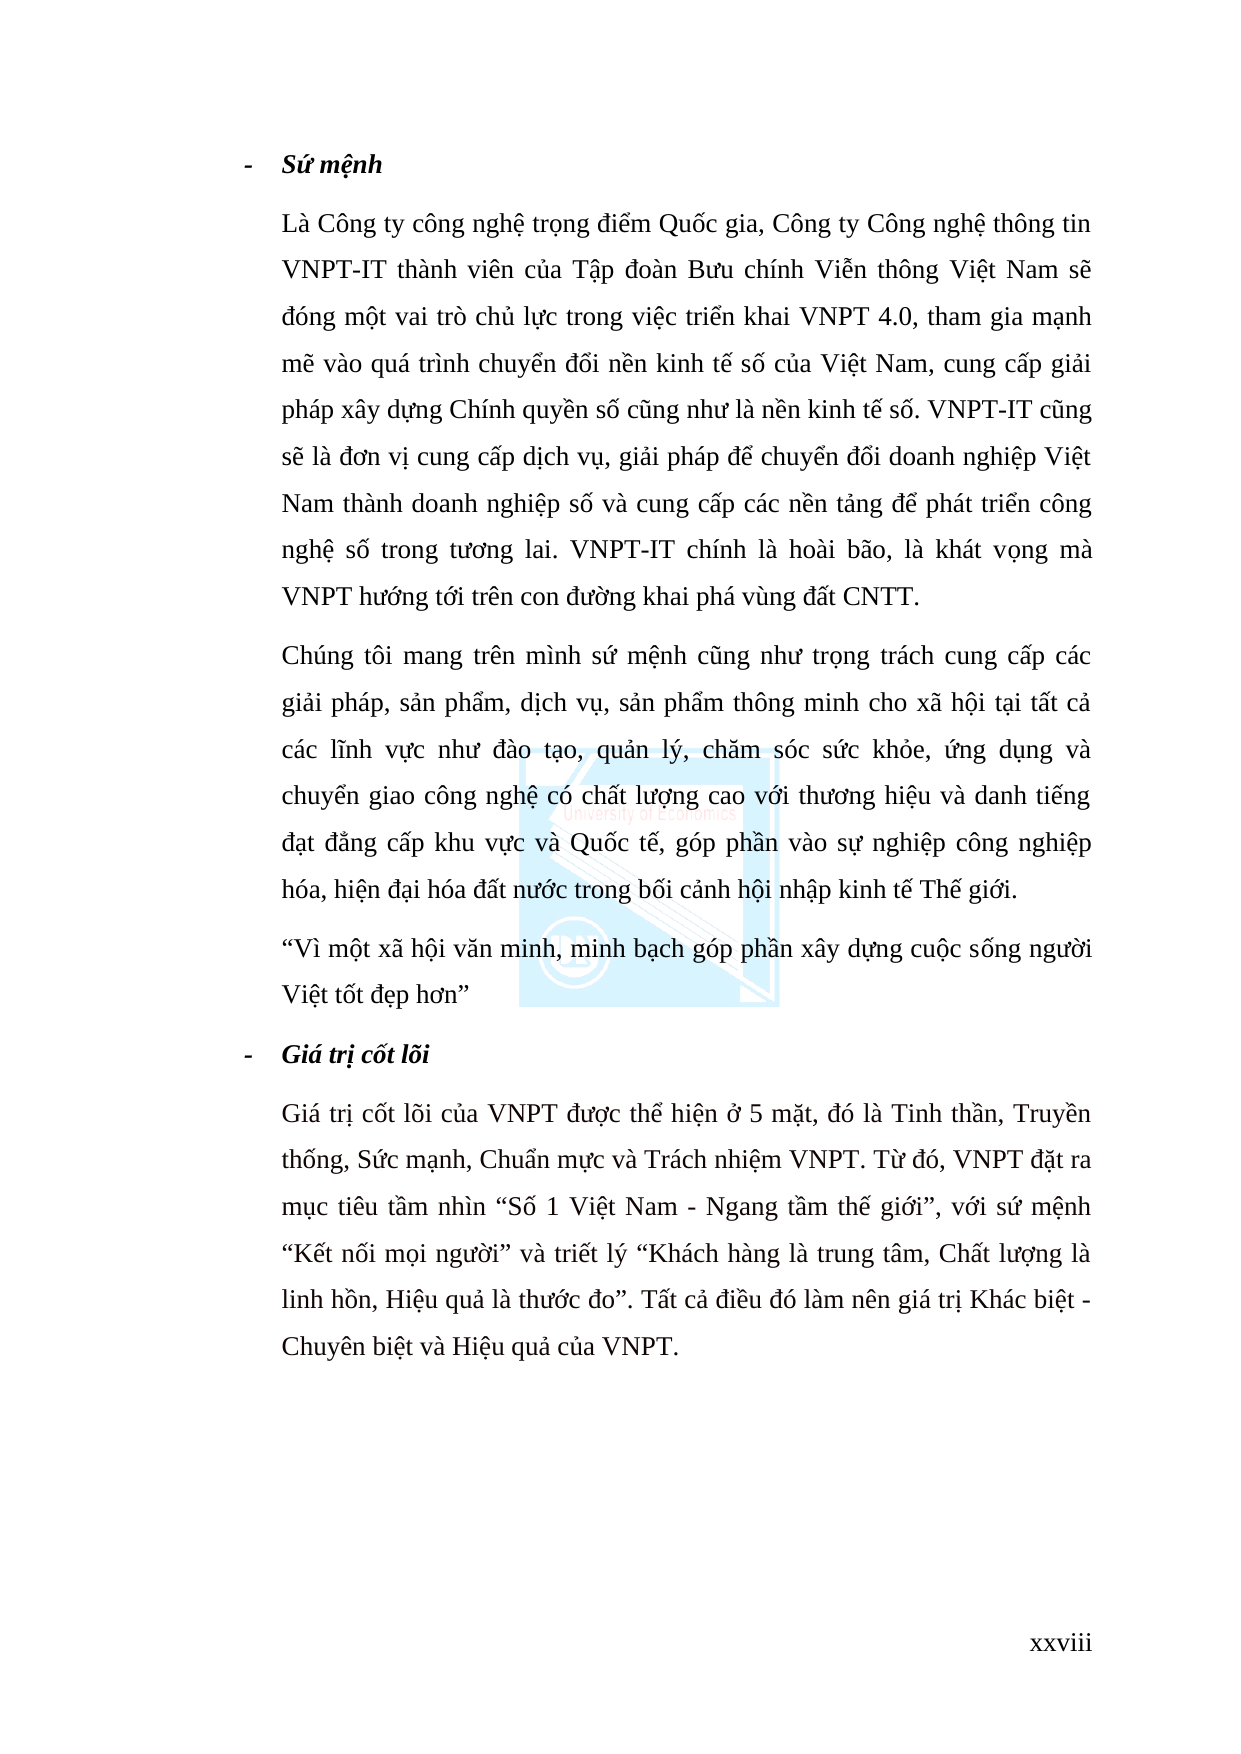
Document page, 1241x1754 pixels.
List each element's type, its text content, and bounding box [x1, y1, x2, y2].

list Giá trị cốt lõi của VNPT được thể hiện ở 5 mặt, đó là Tinh thần, Truyền thống, Sức mạnh, Chuẩn mực và Trách nhiệm VNPT. Từ đó, VNPT đặt ra mục tiêu tầm nhìn “Số 1 Việt Nam - Ngang tầm thế giới”, với sứ mệnh “Kết nối mọi người” và triết lý “Khách hàng là trung tâm, Chất lượng là linh hồn, Hiệu quả là thước đo”. Tất cả điều đó làm nên giá trị Khác biệt - Chuyên biệt và Hiệu quả của VNPT. [281, 1097, 1092, 1361]
text Sứ mệnh [244, 148, 1092, 179]
list “Vì một xã hội văn minh, minh bạch góp phần xây dựng cuộc sống người Việt tốt đẹp hơn” [281, 932, 1092, 1010]
list Là Công ty công nghệ trọng điểm Quốc gia, Công ty Công nghệ thông tin VNPT-IT thành viên của Tập đoàn Bưu chính Viễn thông Việt Nam sẽ đóng một vai trò chủ lực trong việc triển khai VNPT 4.0, tham gia mạnh mẽ vào quá trình chuyển đổi nền kinh tế số của Việt Nam, cung cấp giải pháp xây dựng Chính quyền số cũng như là nền kinh tế số. VNPT-IT cũng sẽ là đơn vị cung cấp dịch vụ, giải pháp để chuyển đổi doanh nghiệp Việt Nam thành doanh nghiệp số và cung cấp các nền tảng để phát triển công nghệ số trong tương lai. VNPT-IT chính là hoài bão, là khát vọng mà VNPT hướng tới trên con đường khai phá vùng đất CNTT. [281, 207, 1092, 611]
list Chúng tôi mang trên mình sứ mệnh cũng như trọng trách cung cấp các giải pháp, sản phẩm, dịch vụ, sản phẩm thông minh cho xã hội tại tất cả các lĩnh vực như đào tạo, quản lý, chăm sóc sức khỏe, ứng dụng và chuyển giao công nghệ có chất lượng cao với thương hiệu và danh tiếng đạt đẳng cấp khu vực và Quốc tế, góp phần vào sự nghiệp công nghiệp hóa, hiện đại hóa đất nước trong bối cảnh hội nhập kinh tế Thế giới. [281, 639, 1092, 904]
text Giá trị cốt lõi [244, 1038, 1092, 1069]
